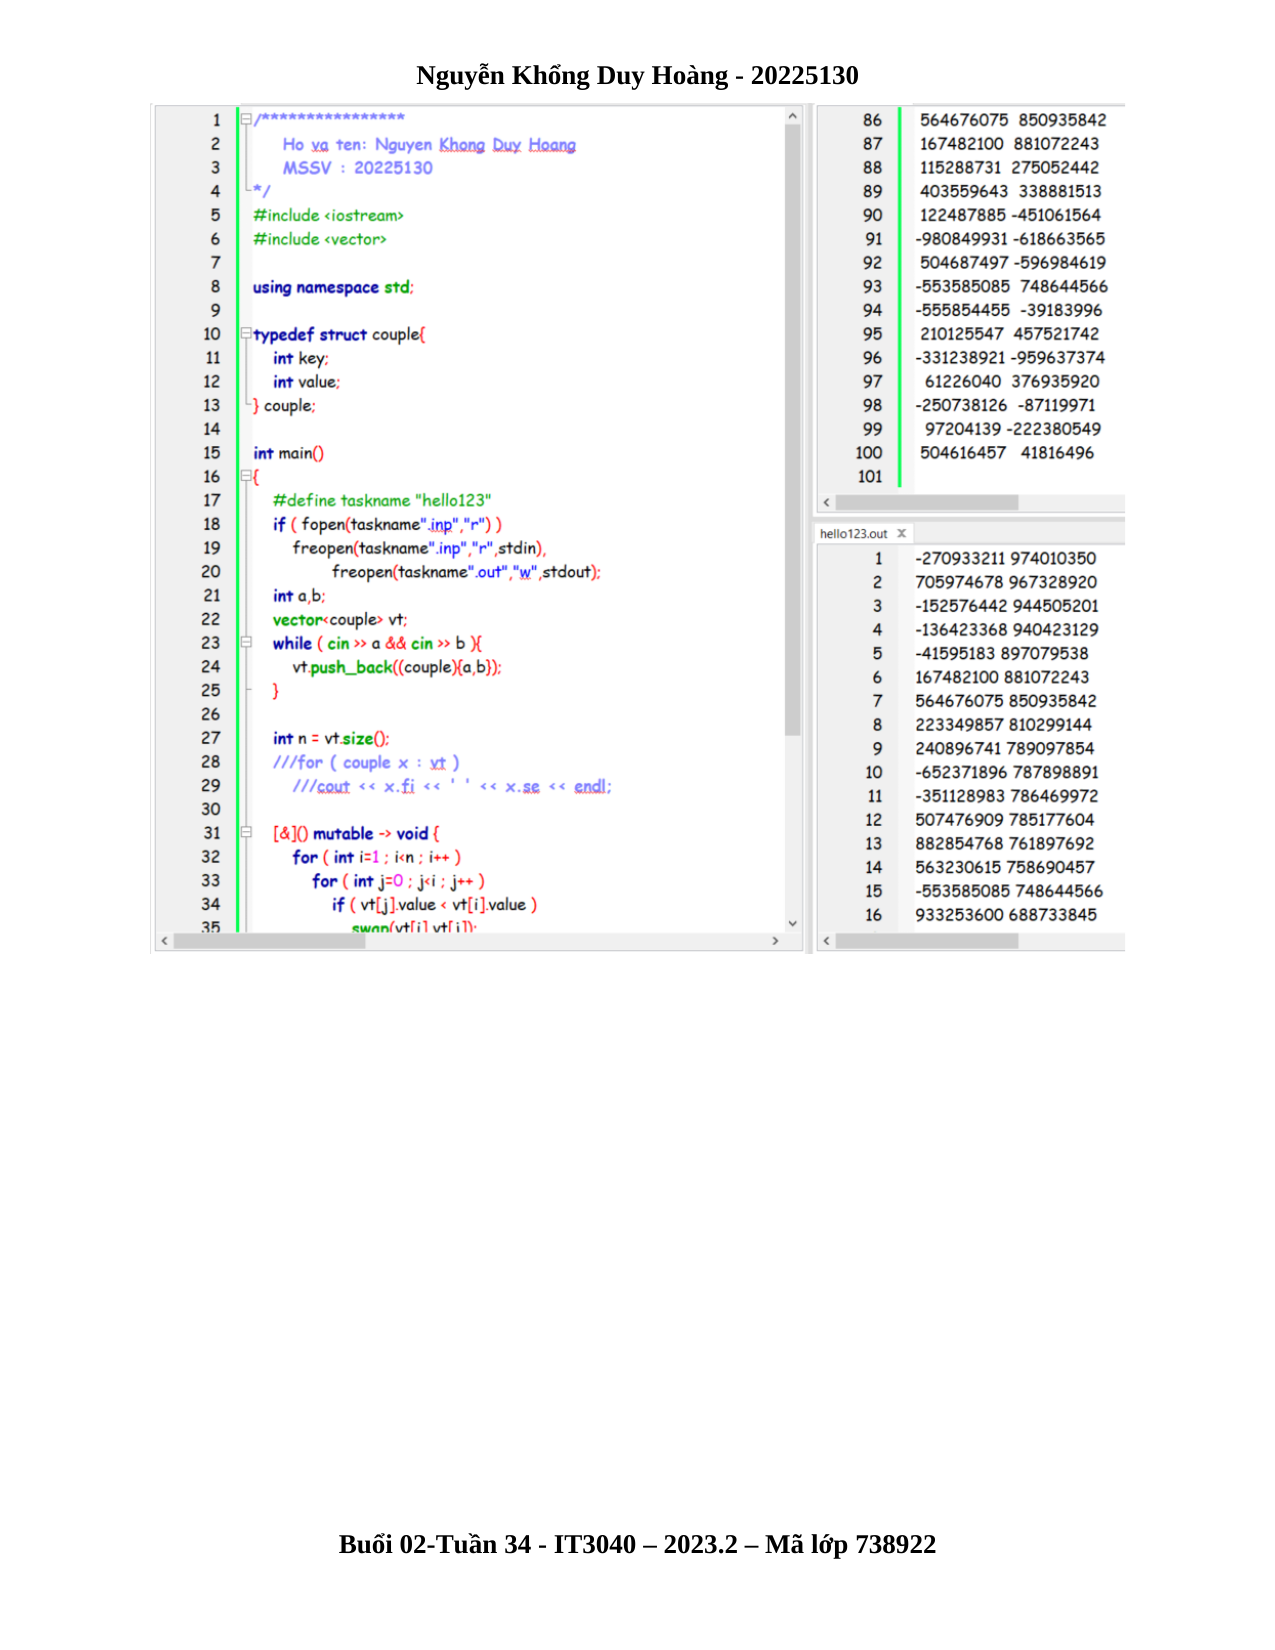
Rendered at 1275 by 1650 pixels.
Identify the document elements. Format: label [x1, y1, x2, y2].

picture [150, 103, 1125, 954]
